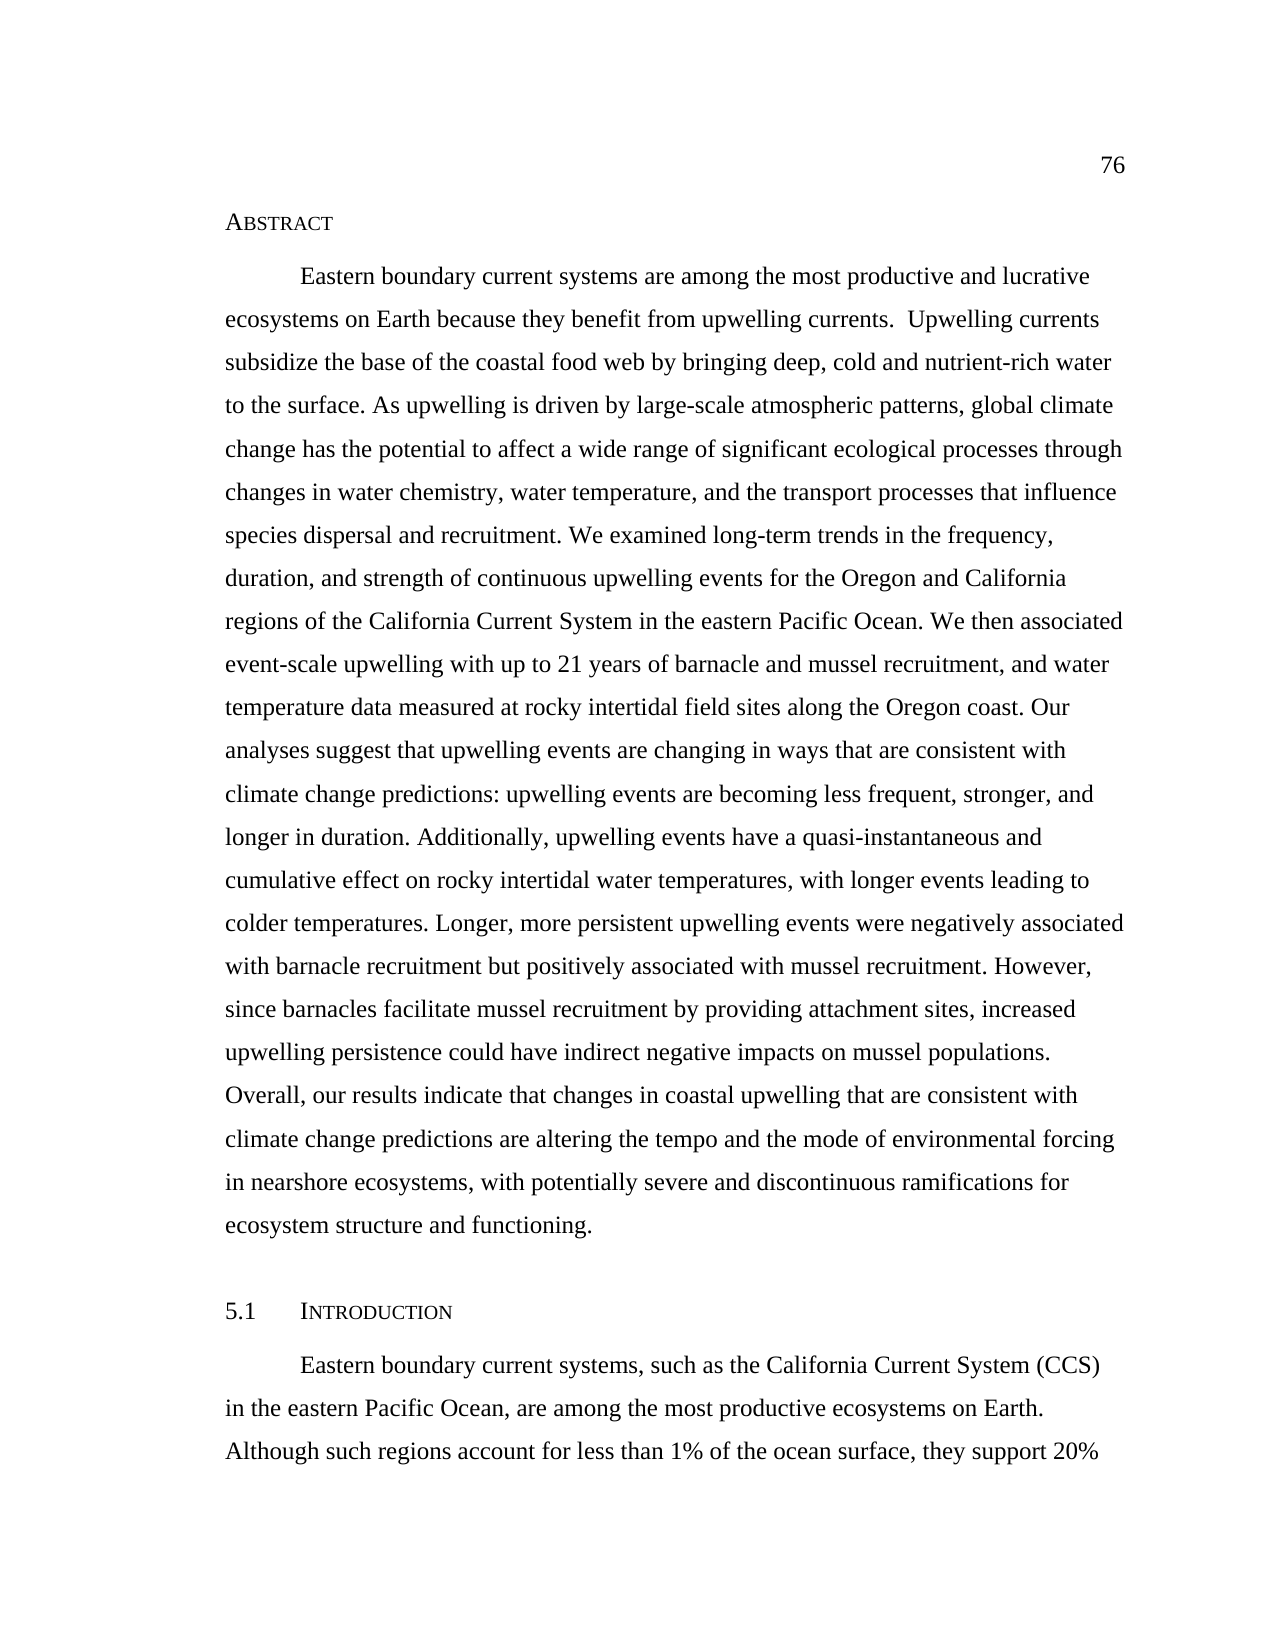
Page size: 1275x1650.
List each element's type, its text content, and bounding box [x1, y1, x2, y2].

text Eastern boundary current systems are among the most productive and lucrative ecosystems on Earth because they benefit from upwelling currents. Upwelling currents subsidize the base of the coastal food web by bringing deep, cold and nutrient-rich water to the surface. As upwelling is driven by large-scale atmospheric patterns, global climate change has the potential to affect a wide range of significant ecological processes through changes in water chemistry, water temperature, and the transport processes that influence species dispersal and recruitment. We examined long-term trends in the frequency, duration, and strength of continuous upwelling events for the Oregon and California regions of the California Current System in the eastern Pacific Ocean. We then associated event-scale upwelling with up to 21 years of barnacle and mussel recruitment, and water temperature data measured at rocky intertidal field sites along the Oregon coast. Our analyses suggest that upwelling events are changing in ways that are consistent with climate change predictions: upwelling events are becoming less frequent, stronger, and longer in duration. Additionally, upwelling events have a quasi-instantaneous and cumulative effect on rocky intertidal water temperatures, with longer events leading to colder temperatures. Longer, more persistent upwelling events were negatively associated with barnacle recruitment but positively associated with mussel recruitment. However, since barnacles facilitate mussel recruitment by providing attachment sites, increased upwelling persistence could have indirect negative impacts on mussel populations. Overall, our results indicate that changes in coastal upwelling that are consistent with climate change predictions are altering the tempo and the mode of environmental forcing in nearshore ecosystems, with potentially severe and discontinuous ramifications for ecosystem structure and functioning. [225, 261, 1125, 1239]
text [225, 1350, 1125, 1465]
subtitle Abstract [225, 207, 1125, 236]
text 5.1 Introduction [225, 1296, 1125, 1325]
